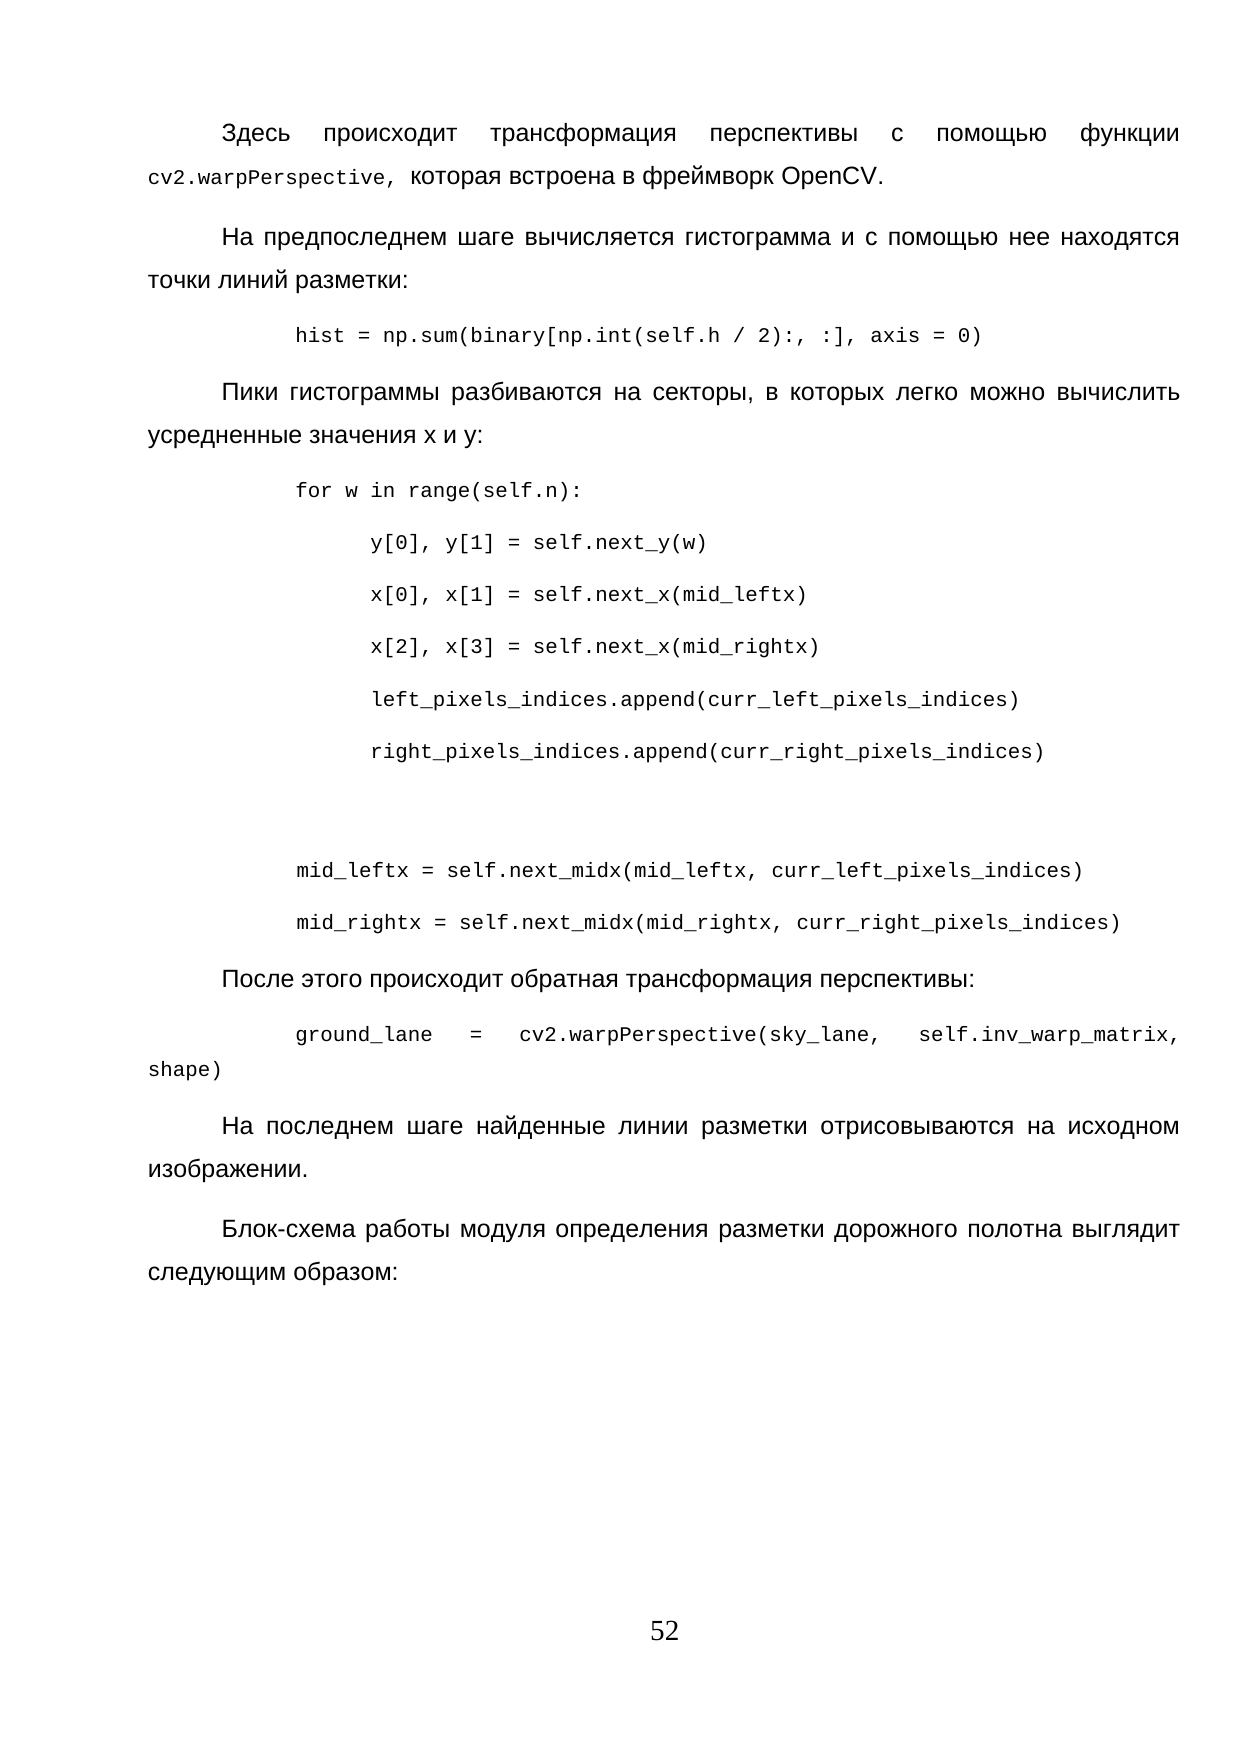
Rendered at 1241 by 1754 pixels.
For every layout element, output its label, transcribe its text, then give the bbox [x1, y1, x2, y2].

text После этого происходит обратная трансформация перспективы: [148, 964, 1181, 993]
text x[0], x[1] = self.next_x(mid_leftx) [295, 584, 1181, 608]
text for w in range(self.n): [295, 480, 1181, 504]
text hist = np.sum(binary[np.int(self.h / 2):, :], axis = 0) [148, 325, 1181, 349]
text На последнем шаге найденные линии разметки отрисовываются на исходном изображении. [148, 1111, 1181, 1183]
text Здесь происходит трансформация перспективы с помощью функции cv2.warpPerspective, которая встроена в фреймворк OpenCV. [148, 118, 1181, 191]
text y[0], y[1] = self.next_y(w) [295, 532, 1181, 556]
text mid_leftx = self.next_midx(mid_leftx, curr_left_pixels_indices) [221, 860, 1181, 883]
text Пики гистограммы разбиваются на секторы, в которых легко можно вычислить усредненные значения x и y: [148, 377, 1181, 449]
text Блок-схема работы модуля определения разметки дорожного полотна выглядит следующим образом: [148, 1214, 1181, 1286]
text x[2], x[3] = self.next_x(mid_rightx) [295, 637, 1181, 660]
text ground_lane = cv2.warpPerspective(sky_lane, self.inv_warp_matrix, shape) [148, 1024, 1181, 1083]
text mid_rightx = self.next_midx(mid_rightx, curr_right_pixels_indices) [221, 912, 1181, 936]
text left_pixels_indices.append(curr_left_pixels_indices) [295, 689, 1181, 712]
text right_pixels_indices.append(curr_right_pixels_indices) [295, 741, 1181, 764]
text На предпоследнем шаге вычисляется гистограмма и с помощью нее находятся точки линий разметки: [148, 222, 1181, 294]
